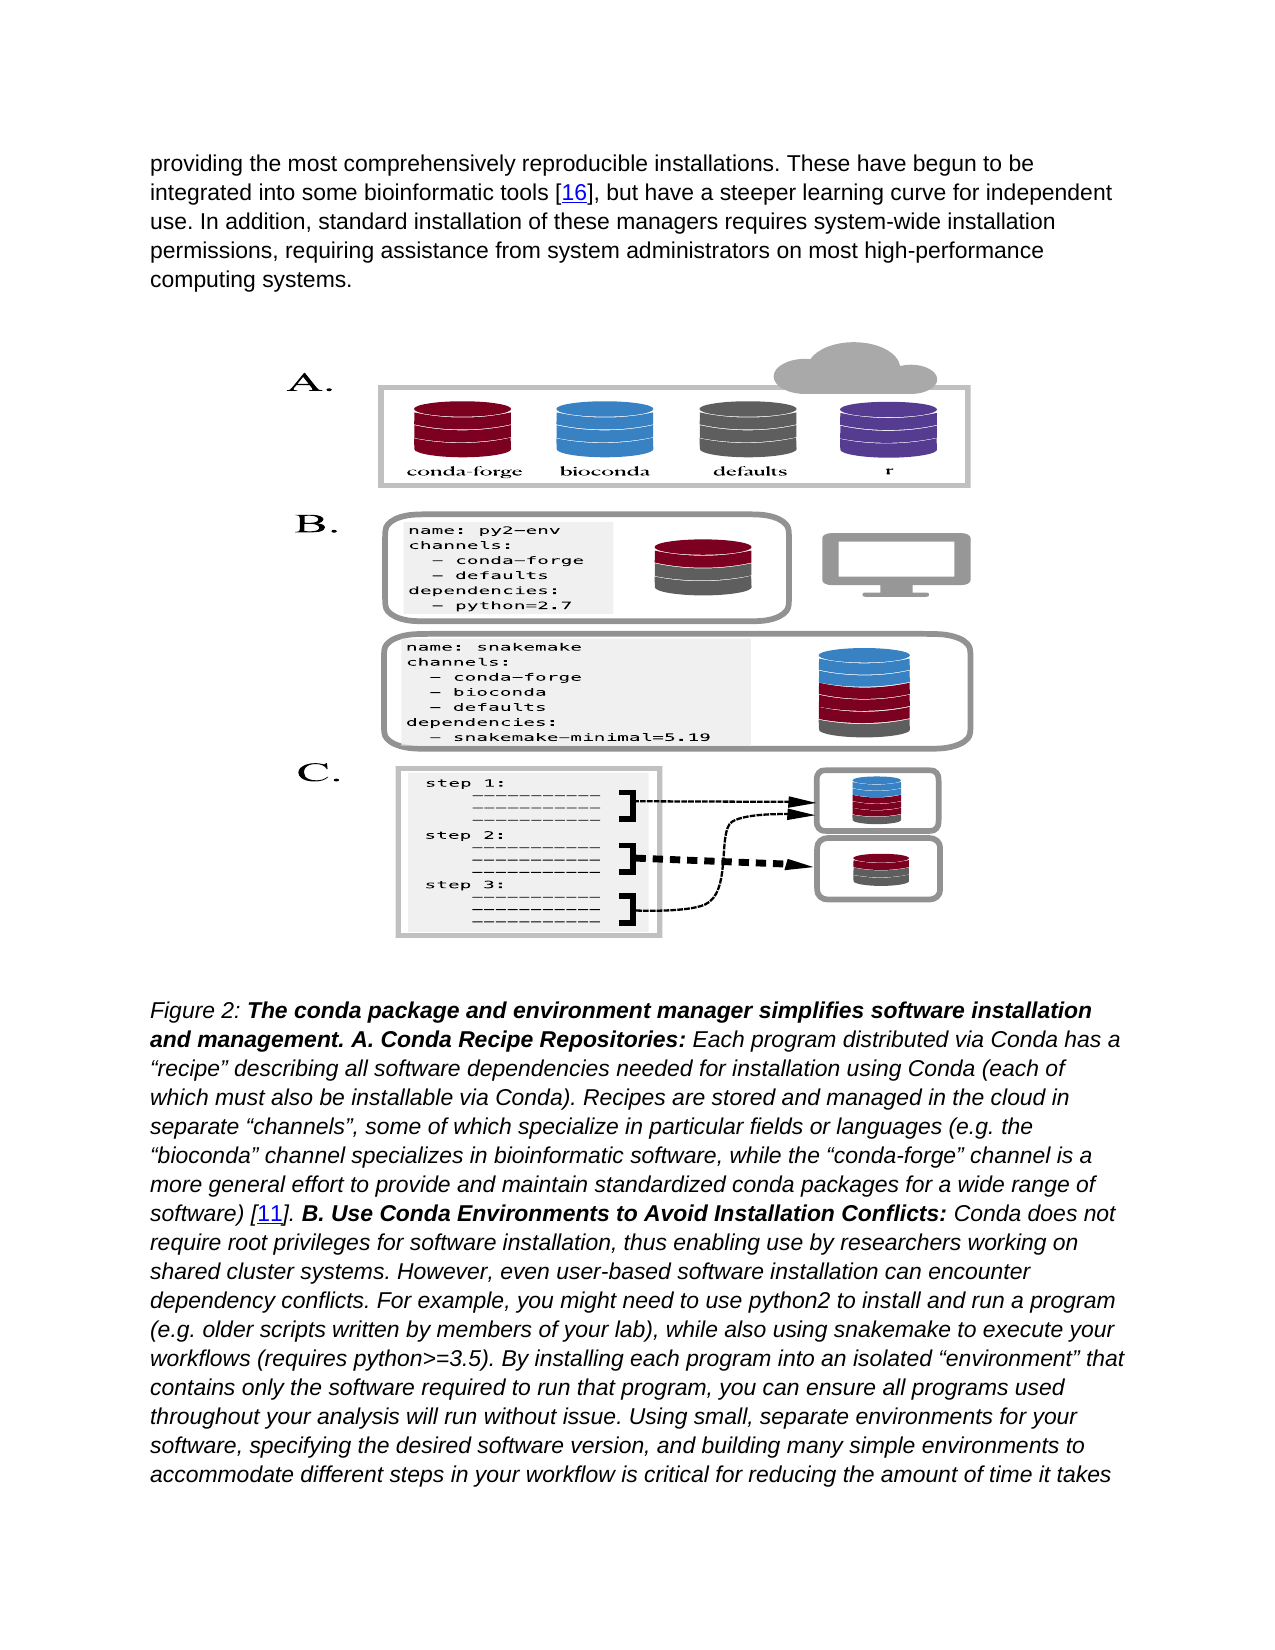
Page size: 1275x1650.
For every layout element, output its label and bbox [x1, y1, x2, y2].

text [150, 997, 1125, 1487]
text [150, 150, 1125, 292]
